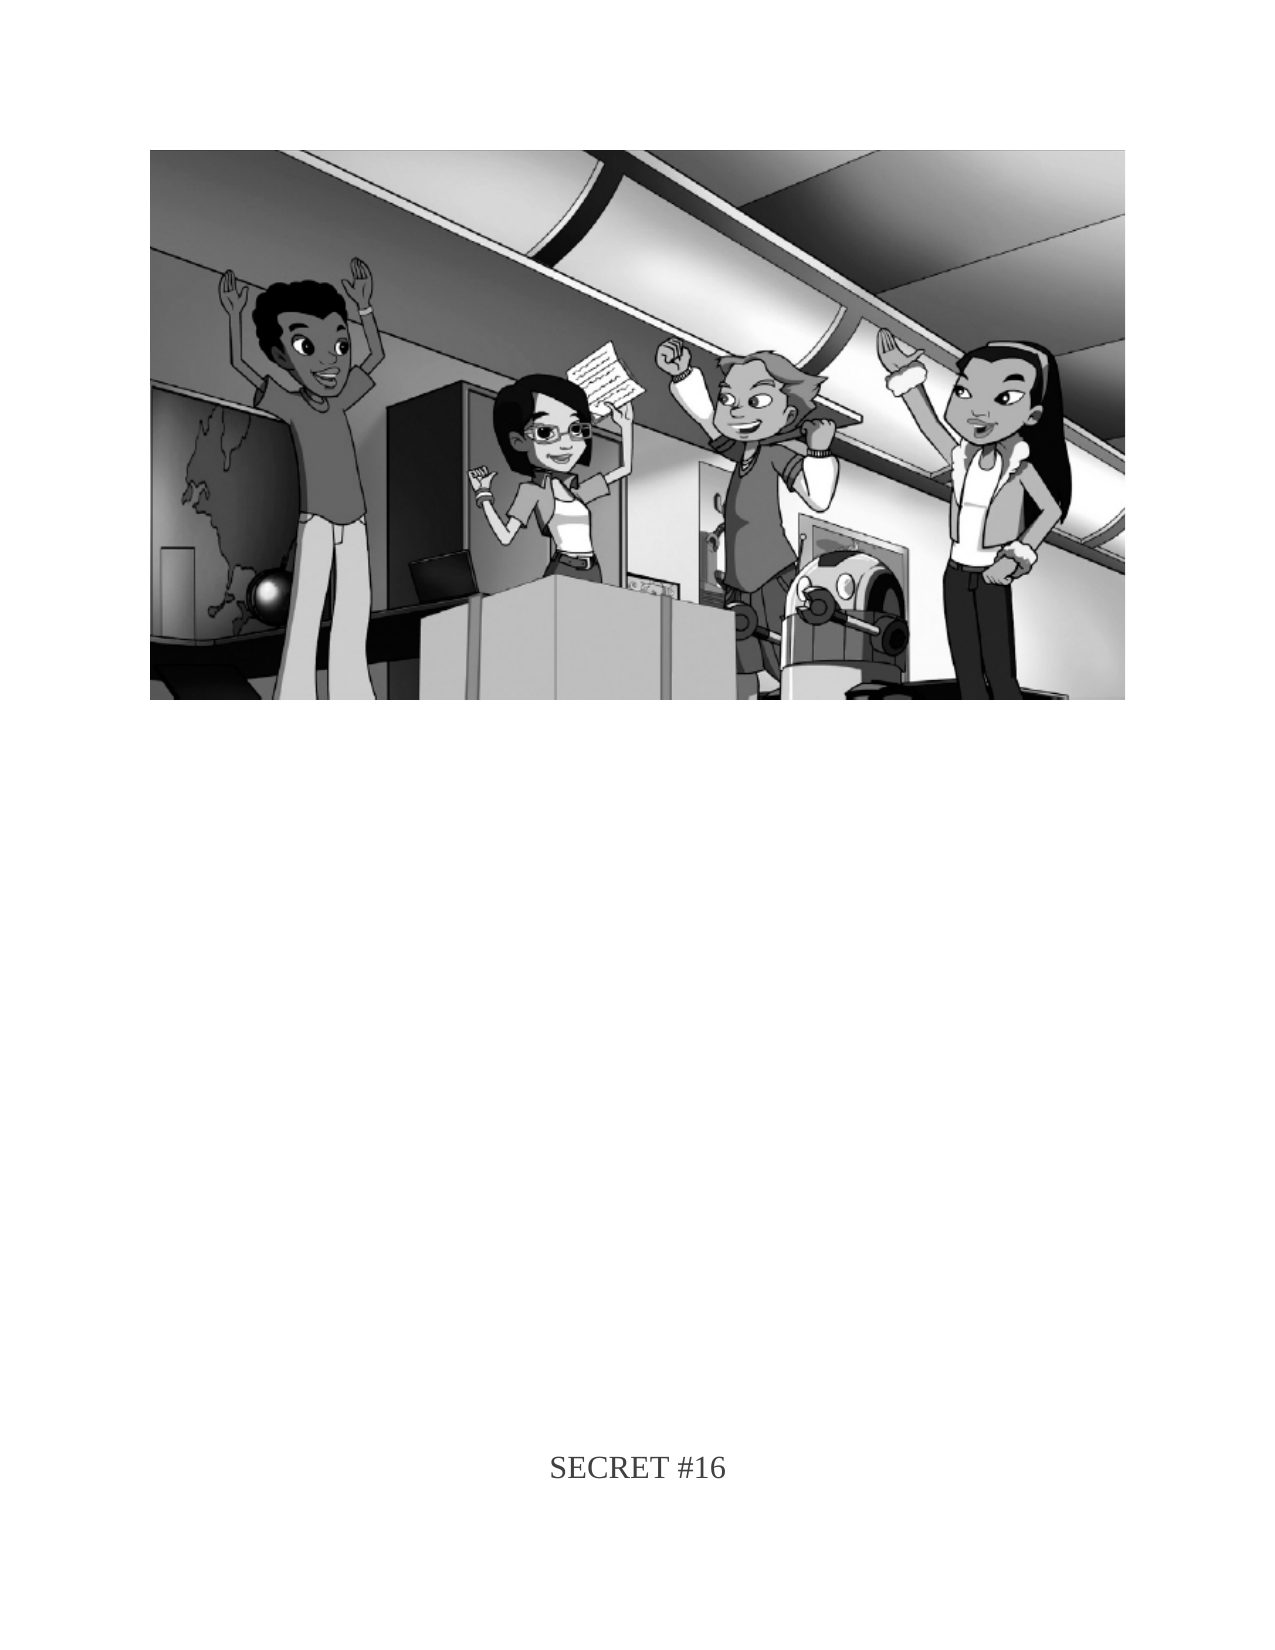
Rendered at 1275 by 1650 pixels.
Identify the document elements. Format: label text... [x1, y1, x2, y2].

subtitle SECRET #16 [154, 1448, 1121, 1485]
picture [150, 150, 1125, 700]
